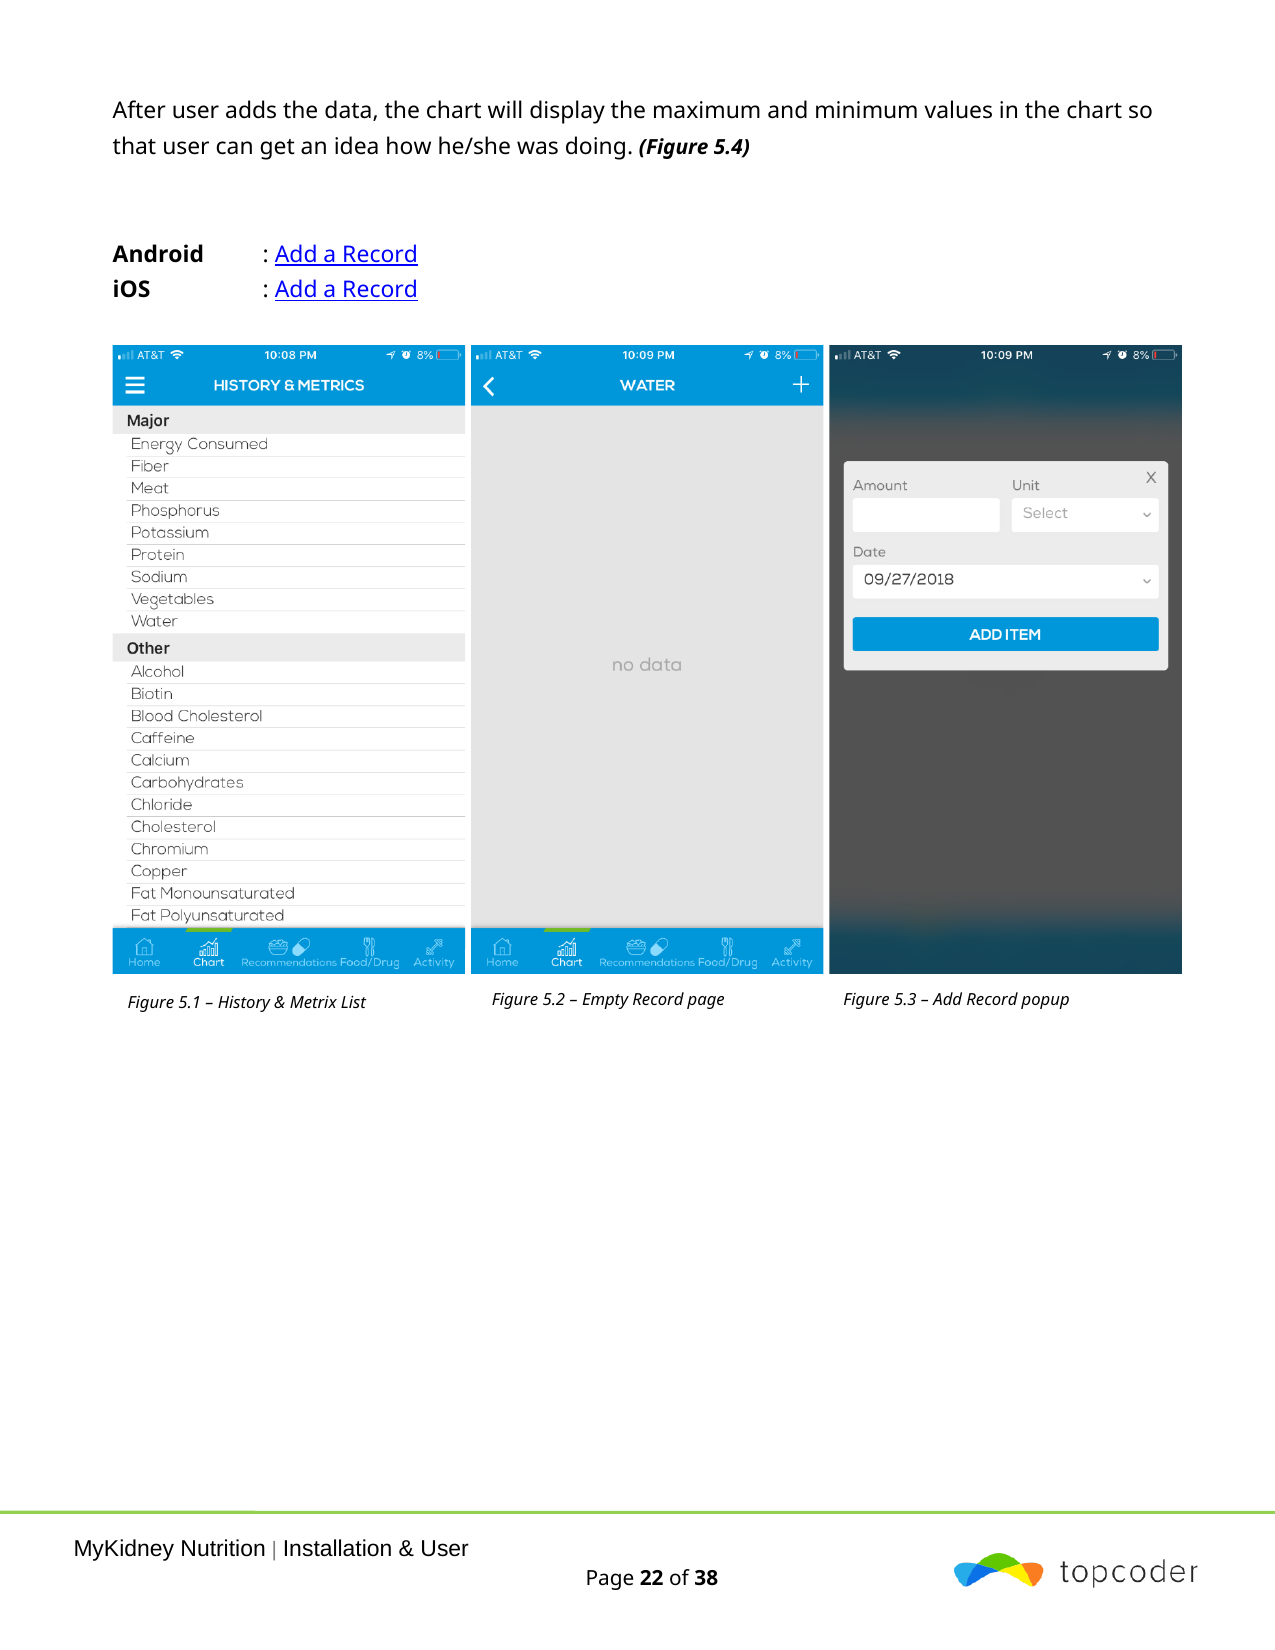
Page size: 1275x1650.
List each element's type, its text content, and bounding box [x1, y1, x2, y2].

picture [570, 943, 575, 955]
picture [322, 380, 329, 390]
picture [627, 382, 633, 390]
picture [651, 945, 663, 955]
picture [212, 943, 217, 955]
picture [829, 345, 1182, 974]
picture [293, 945, 305, 955]
picture [240, 380, 246, 390]
picture [647, 380, 653, 390]
picture [666, 380, 672, 390]
picture [258, 380, 268, 390]
picture [332, 380, 337, 389]
picture [657, 380, 663, 390]
text Android : Add a Record [112, 237, 1191, 269]
picture [471, 406, 824, 931]
picture [954, 1553, 1198, 1588]
picture [312, 380, 319, 390]
text iOS : Add a Record [112, 273, 1191, 305]
picture [112, 406, 465, 931]
text After user adds the data, the chart will display the maximum and minimum values in the chart so that user can get an idea how he/she was doing. (Figure 5.4) [112, 94, 1191, 161]
picture [484, 378, 493, 395]
